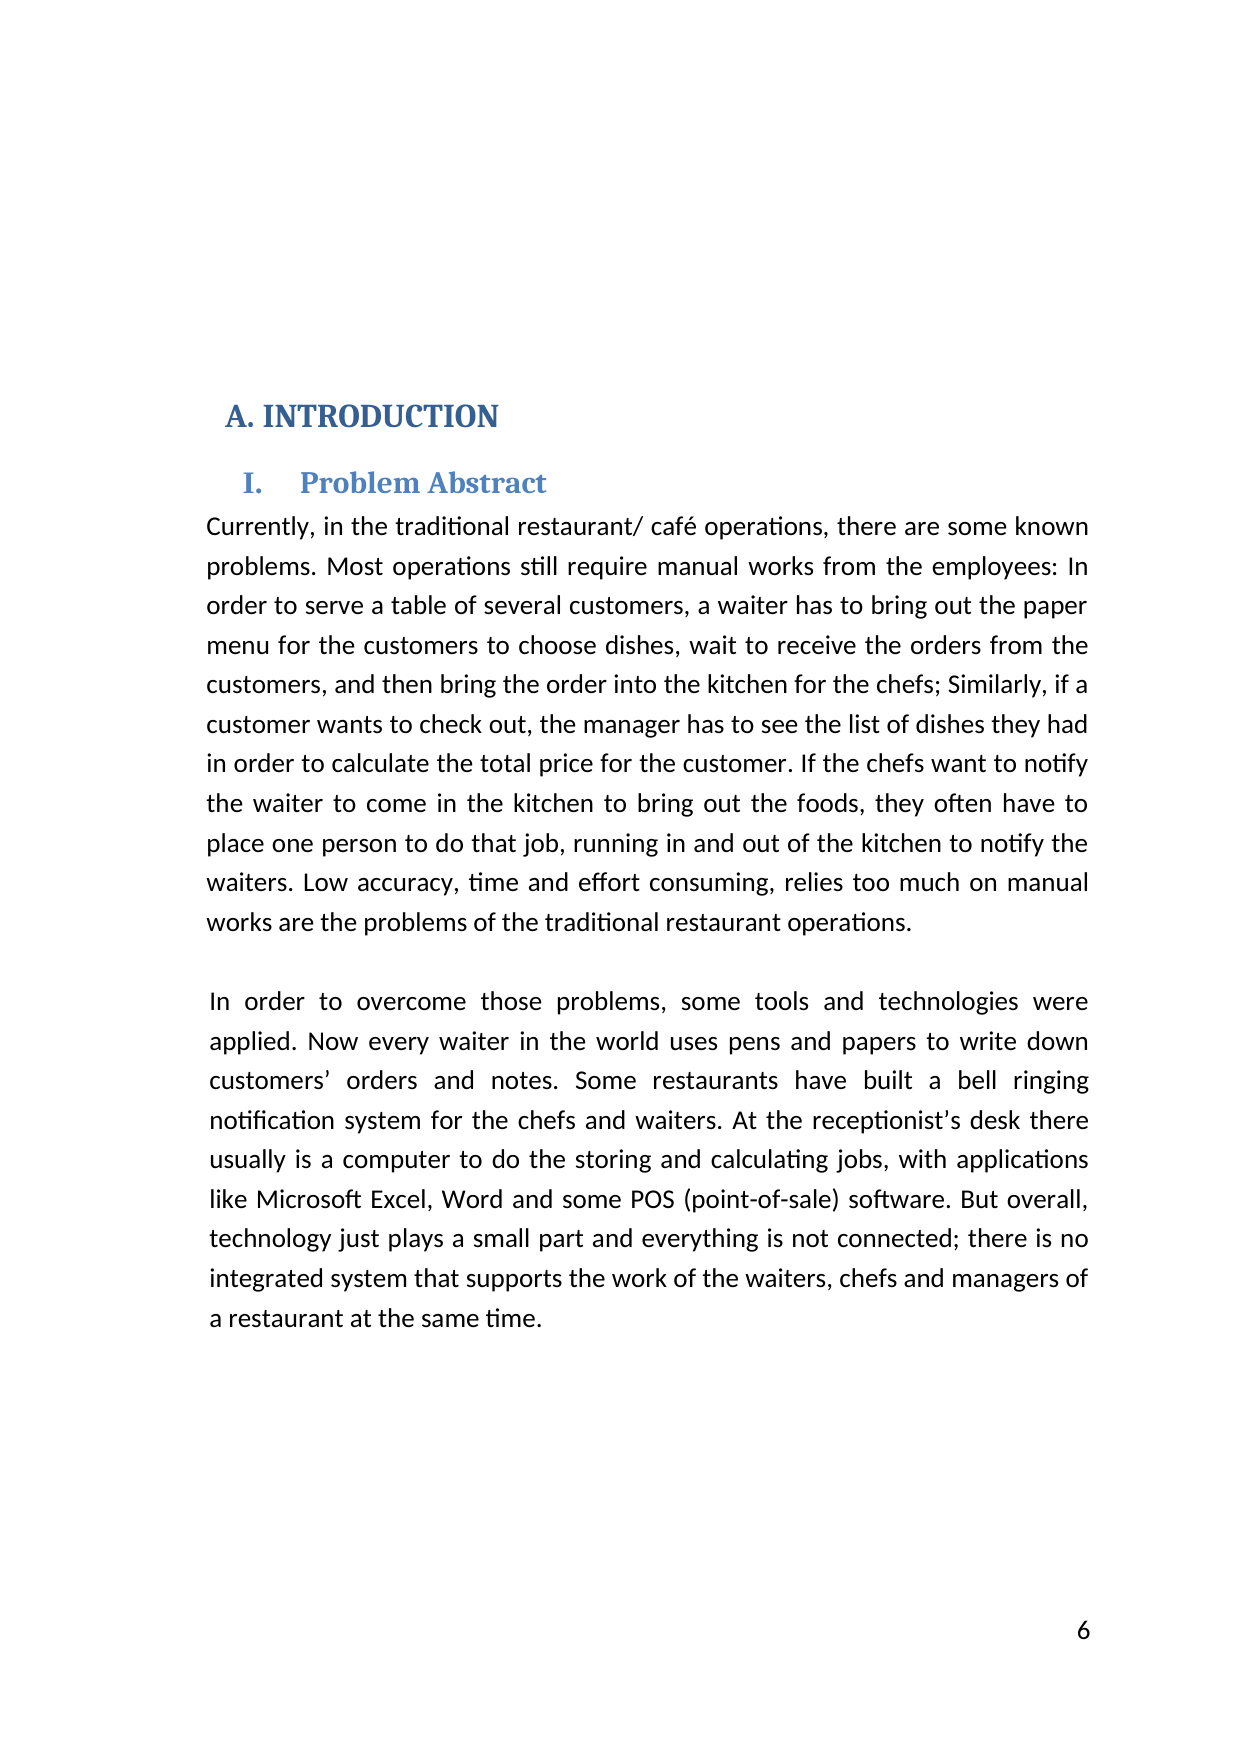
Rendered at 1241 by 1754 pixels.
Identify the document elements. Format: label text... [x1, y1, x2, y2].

text In order to overcome those problems, some tools and technologies were applied. Now every waiter in the world uses pens and papers to write down customers’ orders and notes. Some restaurants have built a bell ringing notification system for the chefs and waiters. At the receptionist’s desk there usually is a computer to do the storing and calculating jobs, with applications like Microsoft Excel, Word and some POS (point-of-sale) software. But overall, technology just plays a small part and everything is not connected; there is no integrated system that supports the work of the waiters, chefs and managers of a restaurant at the same time. [209, 984, 1090, 1334]
subtitle INTRODUCTION [225, 398, 1090, 436]
text Currently, in the traditional restaurant/ café operations, there are some known problems. Most operations still require manual works from the employees: In order to serve a table of several customers, a waiter has to bring out the paper menu for the customers to choose dishes, wait to receive the orders from the customers, and then bring the order into the kitchen for the chefs; Similarly, if a customer wants to check out, the manager has to see the list of dishes they had in order to calculate the total price for the customer. If the chefs want to notify the waiter to come in the kitchen to bring out the foods, they often have to place one person to do that job, running in and out of the kitchen to notify the waiters. Low accuracy, time and effort consuming, relies too much on manual works are the problems of the traditional restaurant operations. [206, 509, 1090, 938]
subtitle Problem Abstract [262, 465, 1090, 502]
